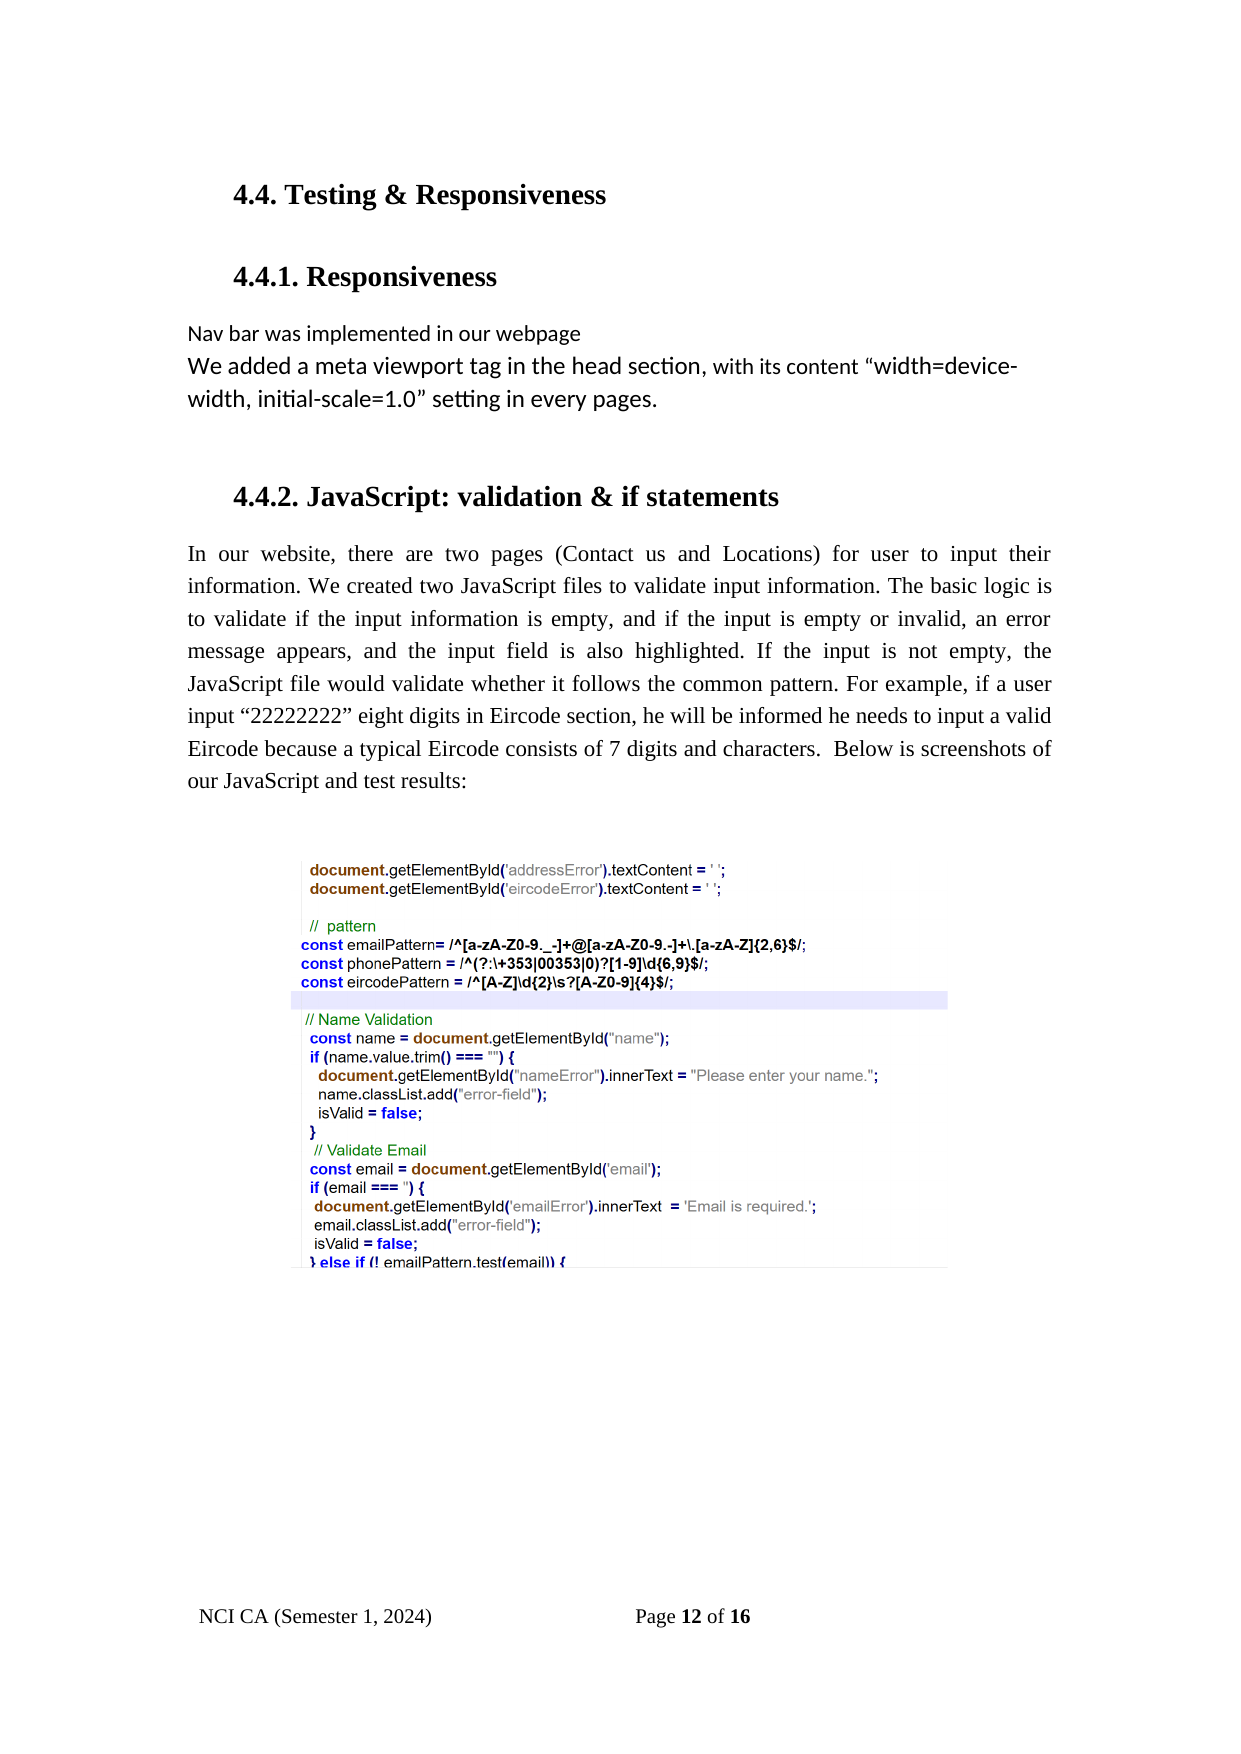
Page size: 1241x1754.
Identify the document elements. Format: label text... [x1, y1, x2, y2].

text In our website, there are two pages (Contact us and Locations) for user to input their information. We created two JavaScript files to validate input information. The basic logic is to validate if the input information is empty, and if the input is empty or invalid, an error message appears, and the input field is also highlighted. If the input is not empty, the JavaScript file would validate whether it follows the common pattern. For example, if a user input “22222222” eight digits in Eircode section, he will be informed he needs to input a valid Eircode because a typical Eircode consists of 7 digits and characters. Below is screenshots of our JavaScript and test results: [187, 537, 1053, 797]
subtitle 4.4.2. JavaScript: validation & if statements [233, 463, 1053, 528]
subtitle 4.4. Testing & Responsiveness [233, 162, 1053, 227]
text Nav bar was implemented in our webpage [187, 317, 1053, 349]
subtitle 4.4.1. Responsiveness [233, 243, 1053, 308]
text We added a meta viewport tag in the head section, with its content “width=device-width, initial-scale=1.0” setting in every pages. [187, 349, 1053, 414]
picture [290, 861, 948, 1268]
